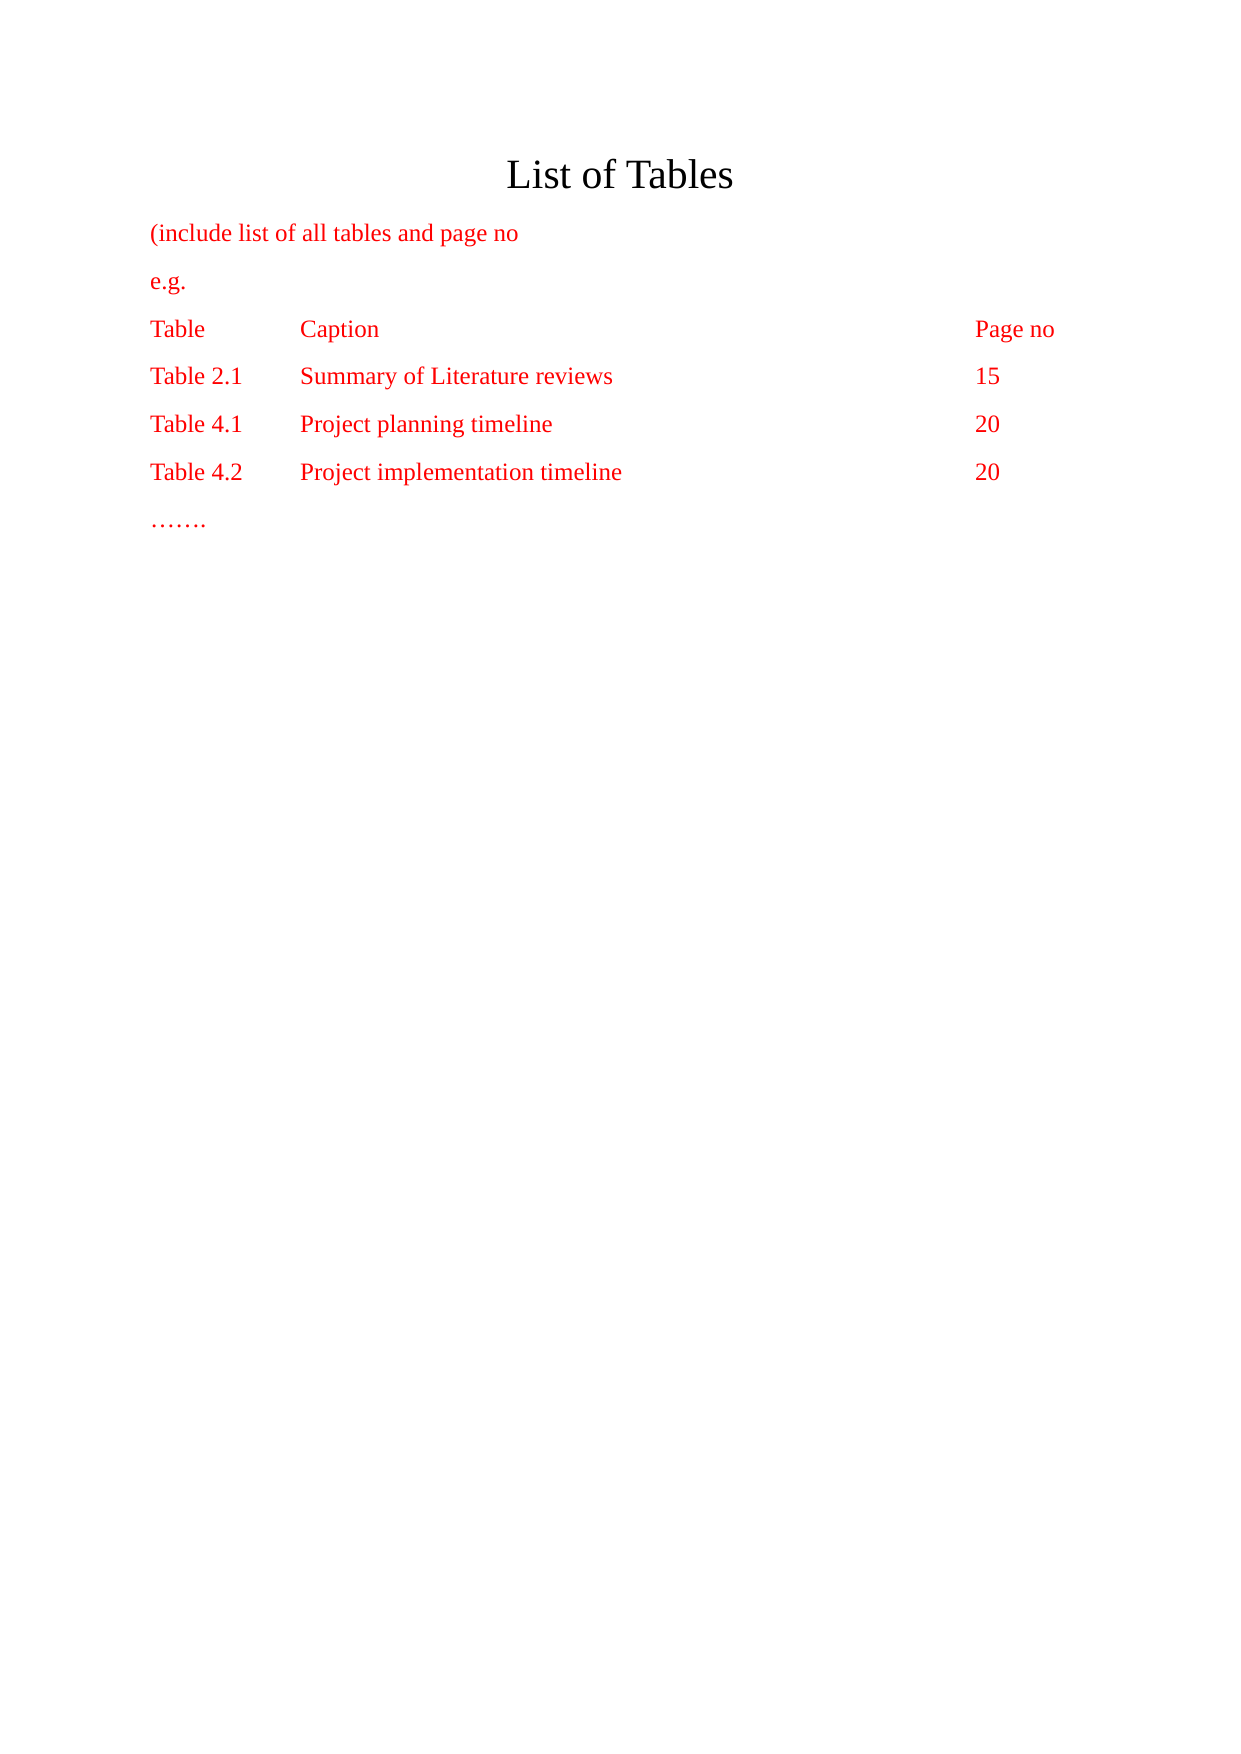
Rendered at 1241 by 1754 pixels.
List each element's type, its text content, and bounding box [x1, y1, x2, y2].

text Table 4.1 Project planning timeline 20 [150, 409, 1090, 438]
text Table Caption Page no [150, 314, 1090, 342]
text e.g. [150, 266, 1090, 295]
text ……. [150, 504, 1090, 533]
text (include list of all tables and page no [150, 218, 1090, 247]
text Table 2.1 Summary of Literature reviews 15 [150, 361, 1090, 390]
text List of Tables [150, 150, 1090, 198]
text Table 4.2 Project implementation timeline 20 [150, 457, 1090, 486]
